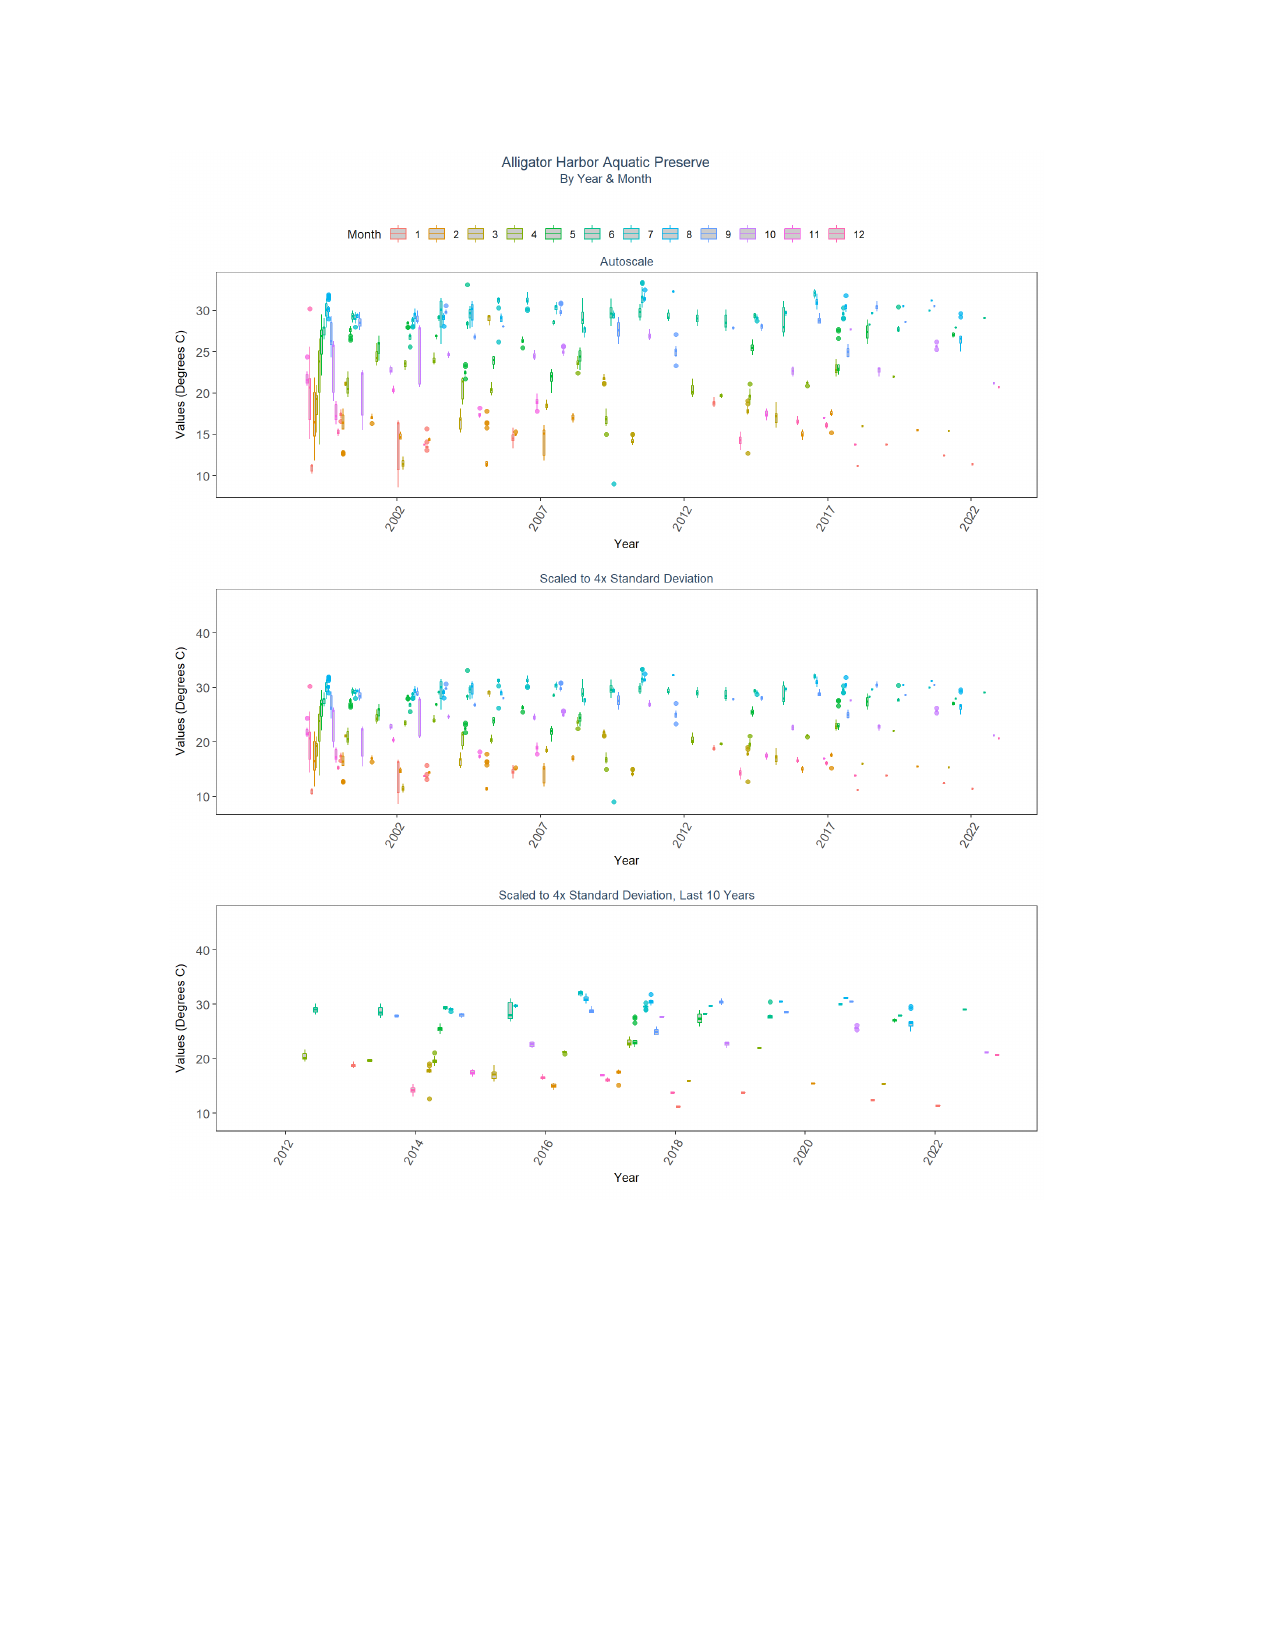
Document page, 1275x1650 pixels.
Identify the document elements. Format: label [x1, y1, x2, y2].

picture [168, 150, 1044, 1200]
